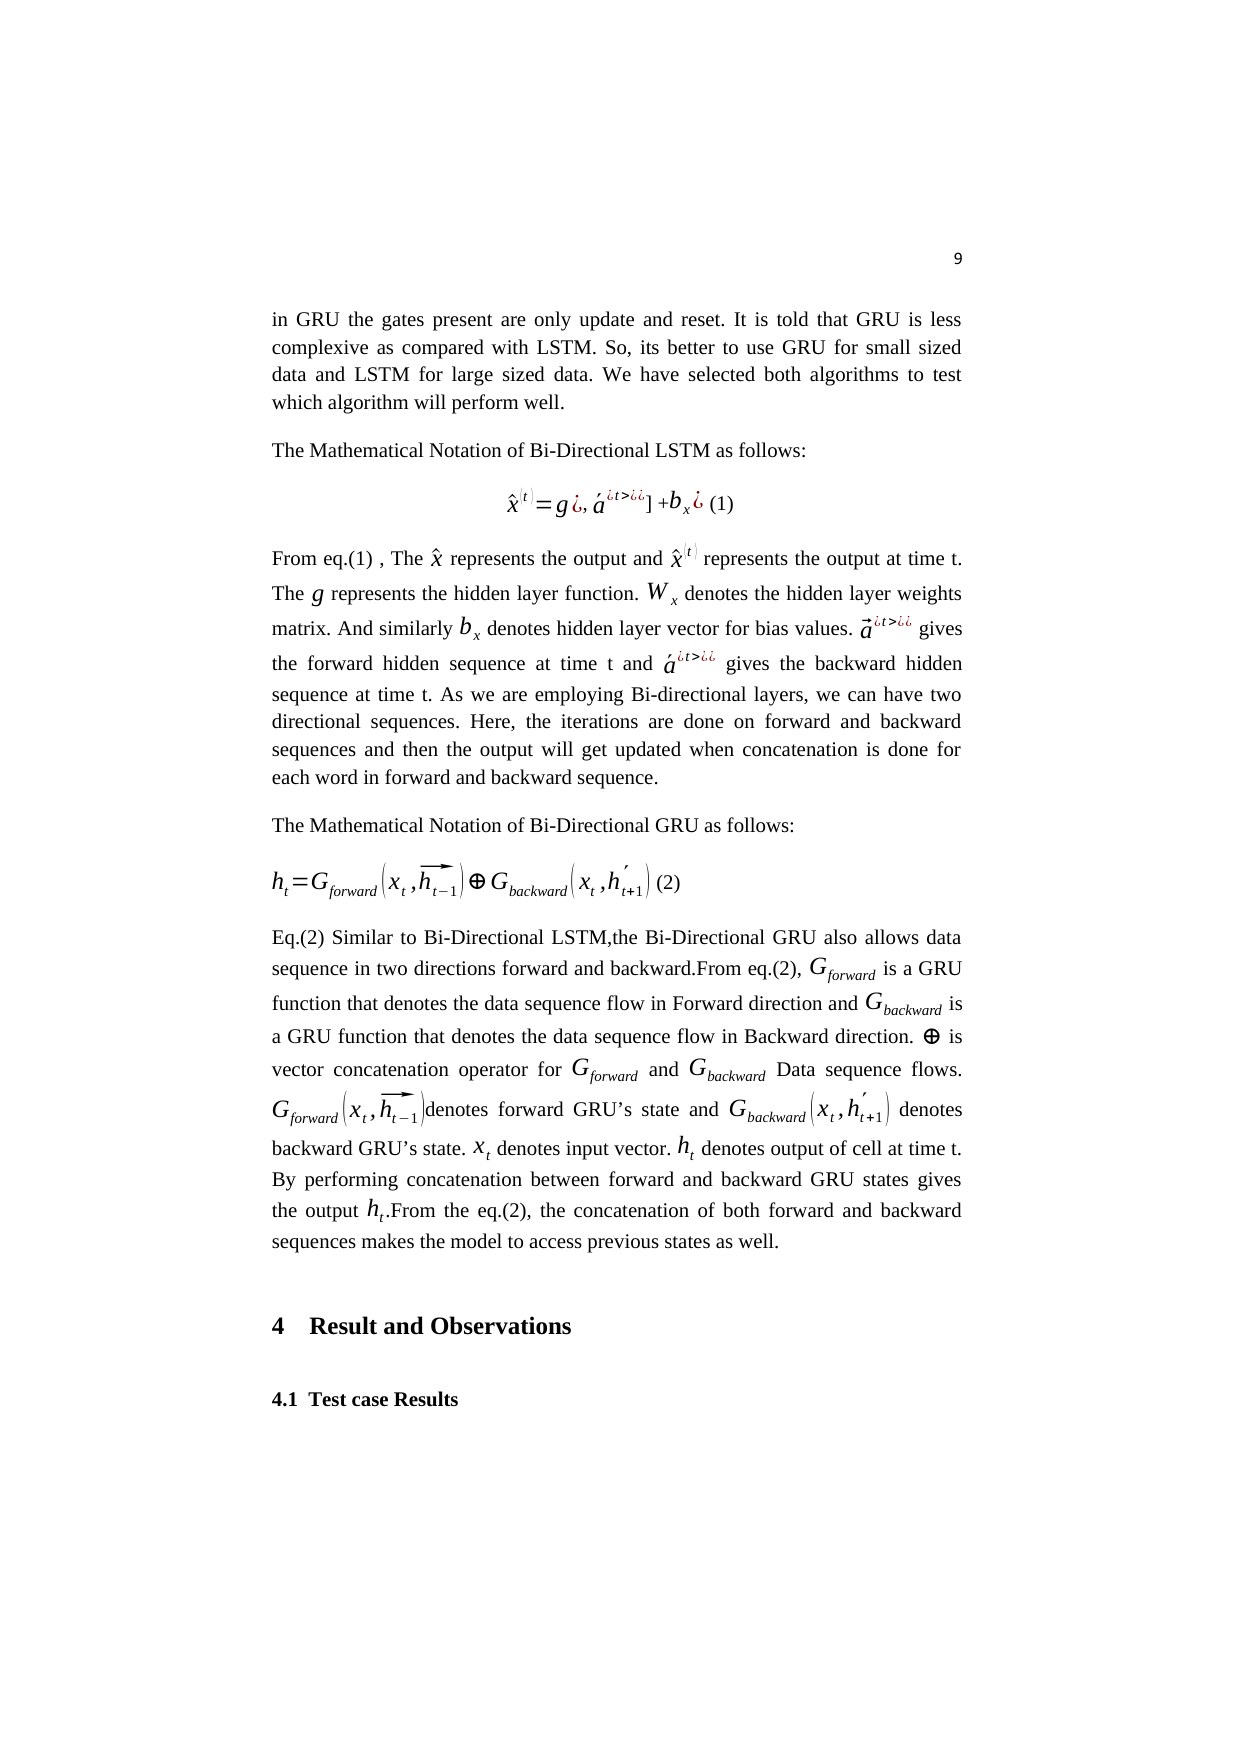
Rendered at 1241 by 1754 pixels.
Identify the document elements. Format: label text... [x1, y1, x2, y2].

text 4 Result and Observations [272, 1311, 963, 1340]
text The Mathematical Notation of Bi-Directional LSTM as follows: [272, 438, 963, 462]
text 4.1 Test case Results [272, 1386, 963, 1411]
text (2) [272, 862, 963, 901]
text Eq.(2) Similar to Bi-Directional LSTM,the Bi-Directional GRU also allows data sequence in two directions forward and backward.From eq.(2), is a GRU function that denotes the data sequence flow in Forward direction and is a GRU function that denotes the data sequence flow in Backward direction. is vector concatenation operator for and Data sequence flows. denotes forward GRU’s state and denotes backward GRU’s state. denotes input vector. denotes output of cell at time t. By performing concatenation between forward and backward GRU states gives the output .From the eq.(2), the concatenation of both forward and backward sequences makes the model to access previous states as well. [272, 925, 963, 1253]
text From eq.(1) , The represents the output and represents the output at time t. The represents the hidden layer function. denotes the hidden layer weights matrix. And similarly denotes hidden layer vector for bias values. gives the forward hidden sequence at time t and gives the backward hidden sequence at time t. As we are employing Bi-directional layers, we can have two directional sequences. Here, the iterations are done on forward and backward sequences and then the output will get updated when concatenation is done for each word in forward and backward sequence. [272, 543, 963, 789]
text , ] + (1) [272, 487, 963, 518]
text The Mathematical Notation of Bi-Directional GRU as follows: [272, 813, 963, 837]
